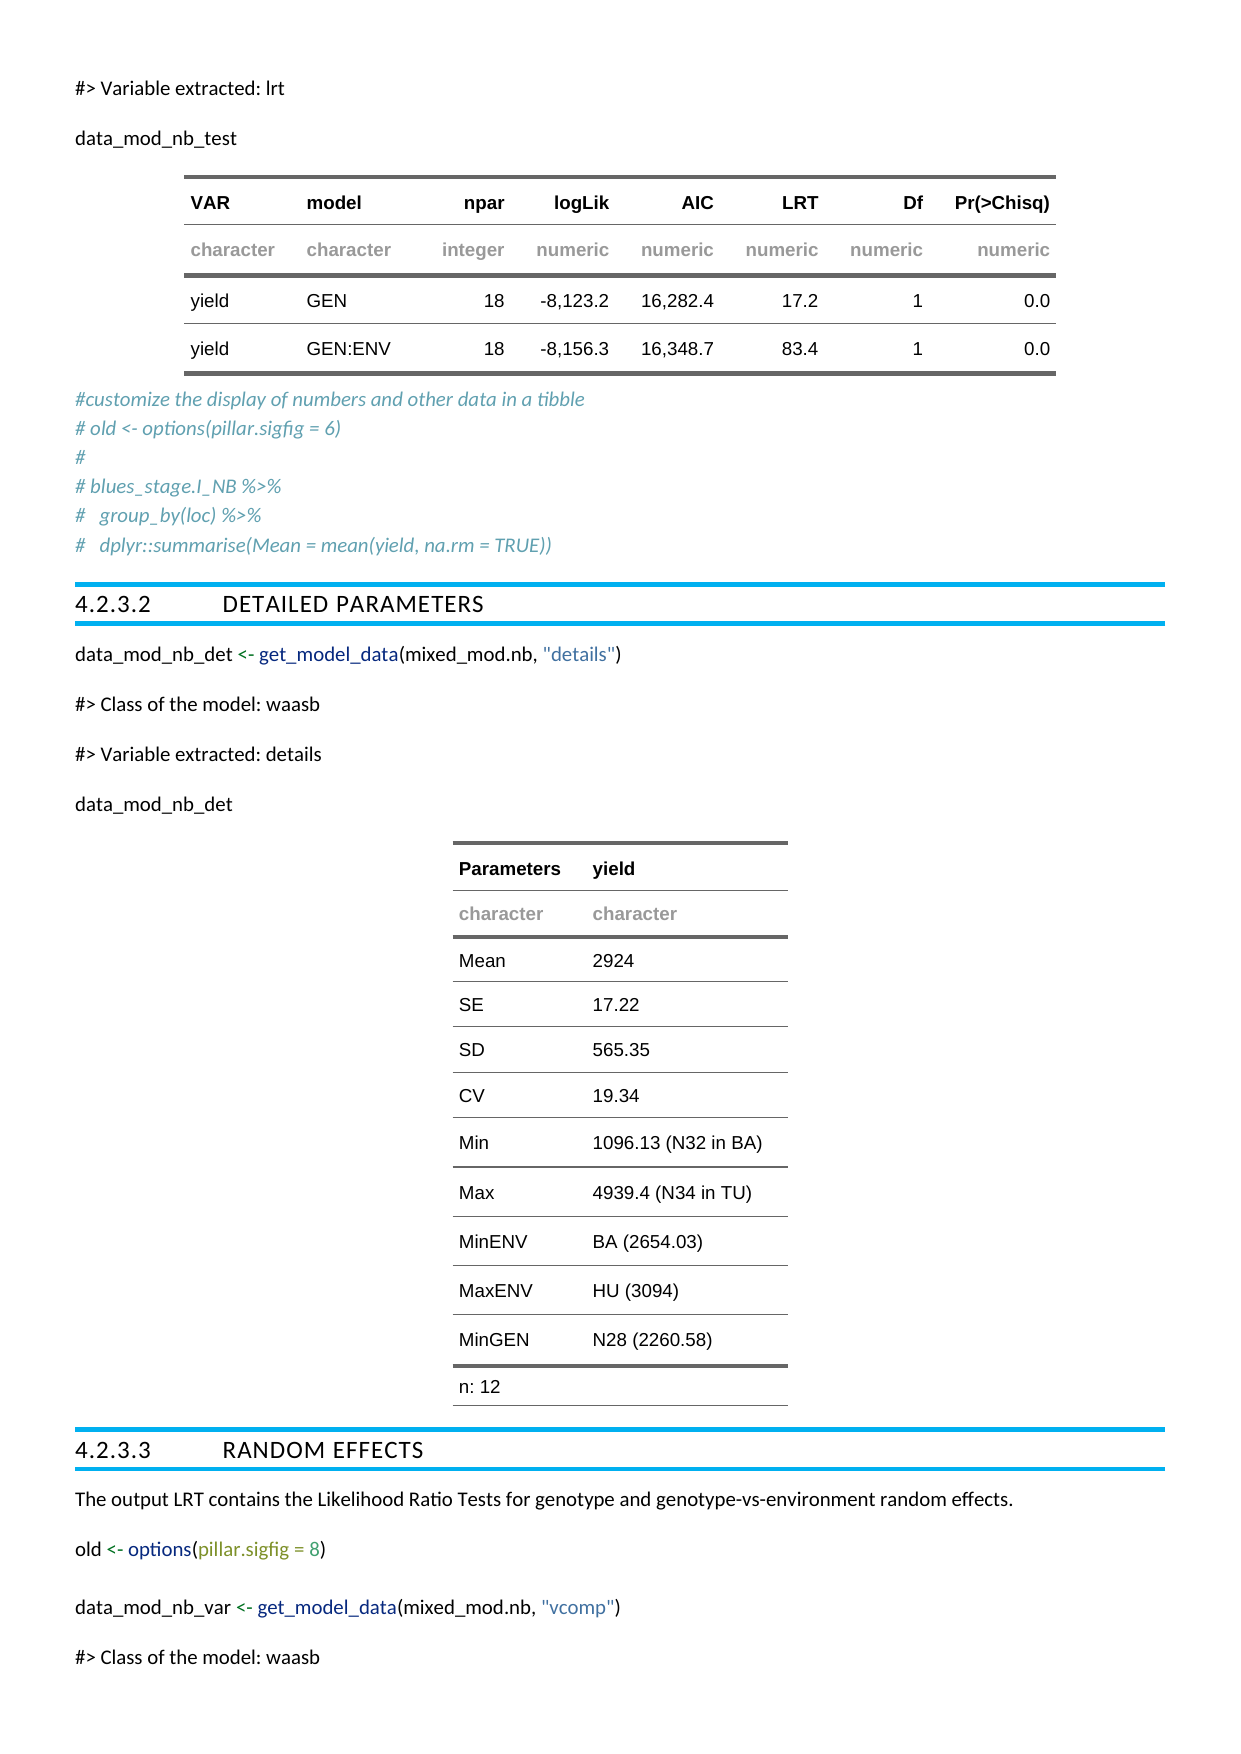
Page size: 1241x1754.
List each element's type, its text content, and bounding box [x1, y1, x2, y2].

table_header npar [416, 179, 511, 224]
table_cell -8,123.2 [511, 278, 615, 322]
table_cell MinENV [453, 1217, 586, 1265]
text #> Variable extracted: details [75, 741, 1165, 766]
table_header VAR [184, 179, 300, 224]
table_cell character [453, 891, 586, 935]
table_cell numeric [720, 225, 824, 273]
table_cell numeric [511, 225, 615, 273]
table_cell 0.0 [929, 278, 1056, 322]
subtitle 4.2.3.2 Detailed parameters [75, 587, 1165, 621]
table_cell 18 [416, 324, 511, 371]
text #customize the display of numbers and other data in a tibble # old <- options(pillar.sigfig = 6) # # blues_stage.I_NB %>% # group_by(loc) %>% # dplyr::summarise(Mean = mean(yield, na.rm = TRUE)) [75, 386, 1165, 557]
table_cell CV [453, 1073, 586, 1117]
table_cell 1 [824, 324, 929, 371]
table_header Parameters [453, 845, 586, 890]
table_cell 0.0 [929, 324, 1056, 371]
table_cell 16,348.7 [615, 324, 720, 371]
table_cell Max [453, 1168, 586, 1216]
table_cell 565.35 [586, 1027, 788, 1072]
table_cell character [586, 891, 788, 935]
text #> Class of the model: waasb [75, 1644, 1165, 1670]
table_cell -8,156.3 [511, 324, 615, 371]
table_cell numeric [824, 225, 929, 273]
table_header Pr(>Chisq) [929, 179, 1056, 224]
table_cell MaxENV [453, 1266, 586, 1314]
table_header yield [586, 845, 788, 890]
text #> Variable extracted: lrt [75, 75, 1165, 100]
table_cell BA (2654.03) [586, 1217, 788, 1265]
table_cell 4939.4 (N34 in TU) [586, 1168, 788, 1216]
table_cell 18 [416, 278, 511, 322]
table_cell character [184, 225, 300, 273]
text data_mod_nb_det <- get_model_data(mixed_mod.nb, "details") [75, 641, 1165, 666]
table_cell yield [184, 324, 300, 371]
table_cell 1096.13 (N32 in BA) [586, 1118, 788, 1166]
table_cell 2924 [586, 939, 788, 981]
table_header model [300, 179, 416, 224]
table_cell SD [453, 1027, 586, 1072]
table_cell n: 12 [453, 1368, 788, 1405]
table_cell numeric [929, 225, 1056, 273]
table_cell GEN:ENV [300, 324, 416, 371]
table_header LRT [720, 179, 824, 224]
text #> Class of the model: waasb [75, 691, 1165, 716]
table_cell 16,282.4 [615, 278, 720, 322]
table_cell numeric [615, 225, 720, 273]
table_cell 19.34 [586, 1073, 788, 1117]
text old <- options(pillar.sigfig = 8) data_mod_nb_var <- get_model_data(mixed_mod.nb, "vcomp") [75, 1536, 1165, 1620]
table_cell Mean [453, 939, 586, 981]
table_header AIC [615, 179, 720, 224]
table_cell character [300, 225, 416, 273]
table_cell integer [416, 225, 511, 273]
table_cell 17.22 [586, 982, 788, 1026]
table_cell N28 (2260.58) [586, 1315, 788, 1363]
text data_mod_nb_det [75, 791, 1165, 816]
table_cell HU (3094) [586, 1266, 788, 1314]
text data_mod_nb_test [75, 125, 1165, 150]
table_cell 17.2 [720, 278, 824, 322]
table_header Df [824, 179, 929, 224]
table_cell yield [184, 278, 300, 322]
table_cell GEN [300, 278, 416, 322]
table_cell SE [453, 982, 586, 1026]
table_cell 1 [824, 278, 929, 322]
subtitle 4.2.3.3 Random effects [75, 1432, 1165, 1467]
table_cell MinGEN [453, 1315, 586, 1363]
table_cell 83.4 [720, 324, 824, 371]
table_cell Min [453, 1118, 586, 1166]
table_header logLik [511, 179, 615, 224]
